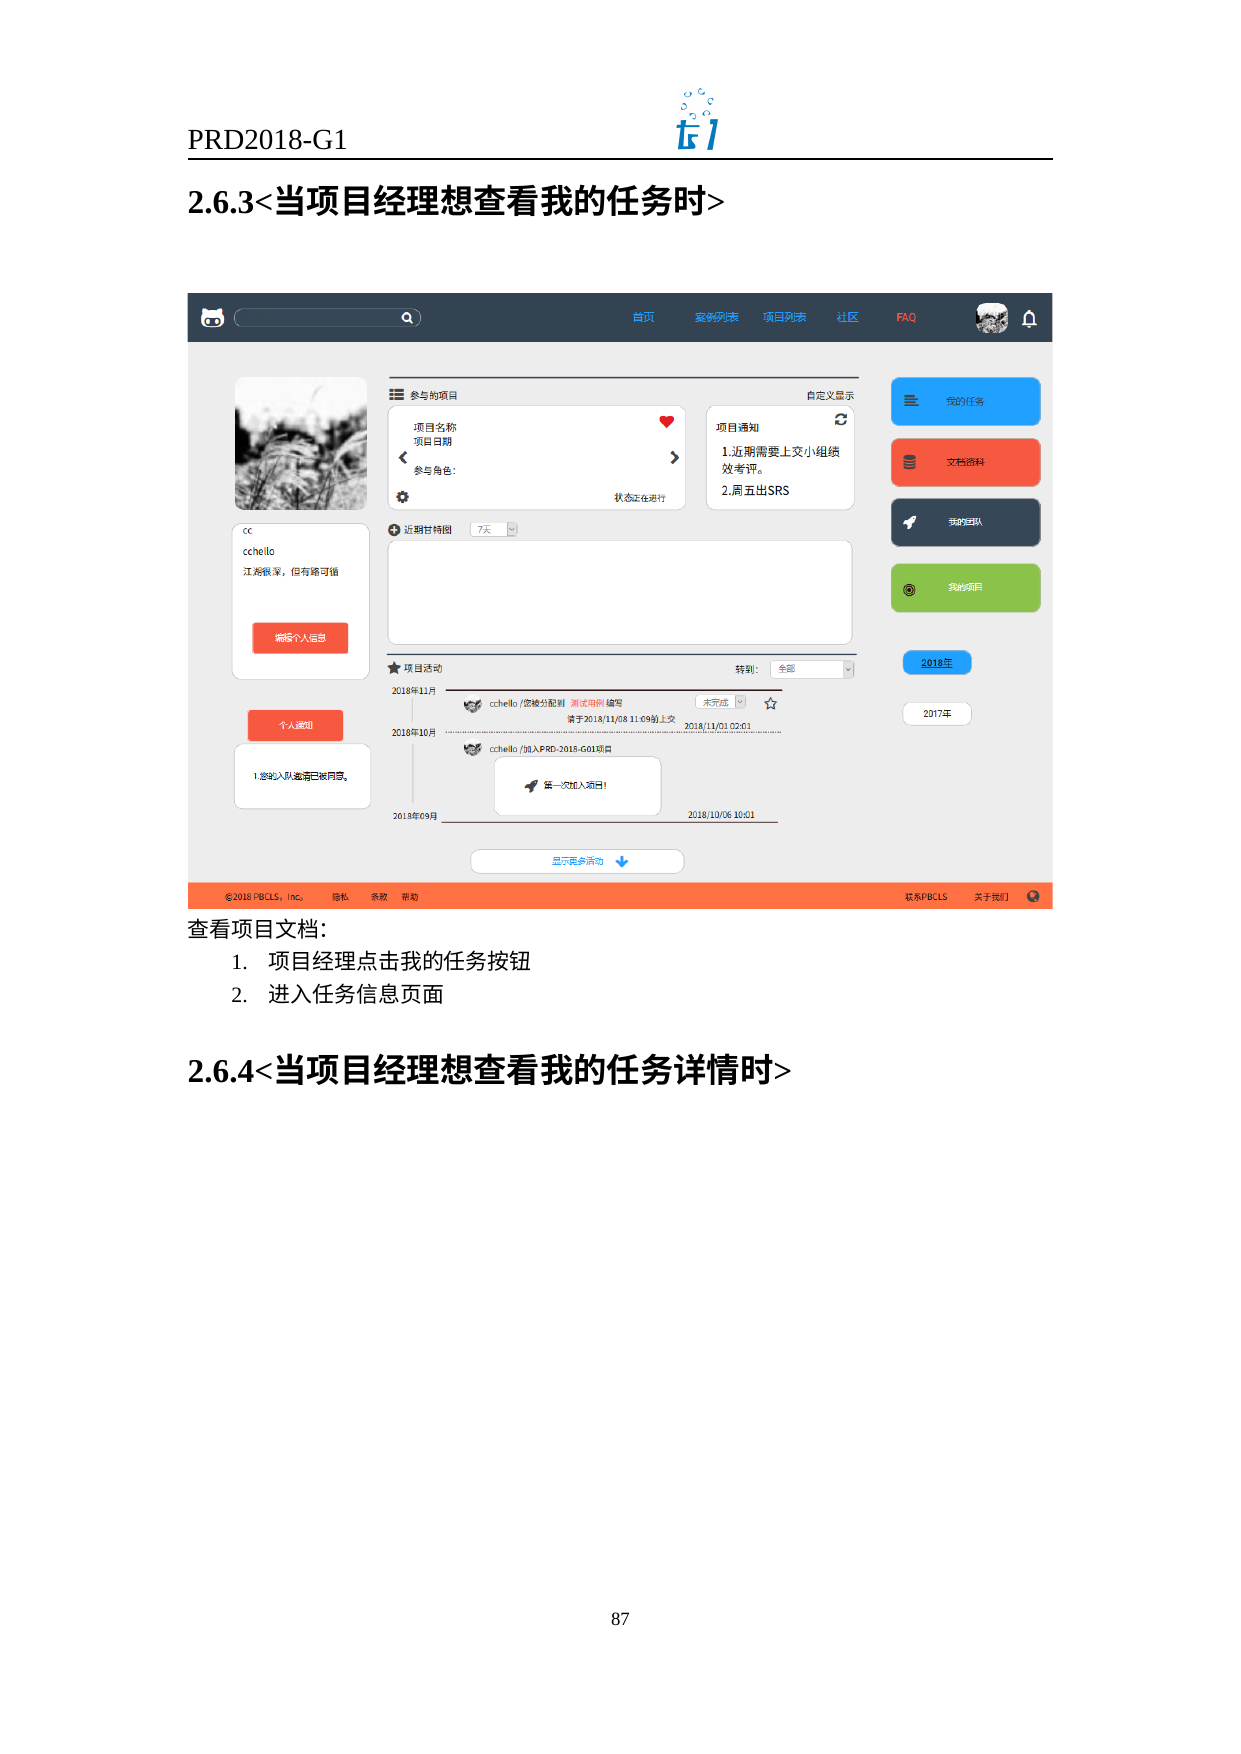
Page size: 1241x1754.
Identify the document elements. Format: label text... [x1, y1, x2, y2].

list 进入任务信息页面 [231, 976, 1053, 1009]
picture [676, 88, 719, 150]
list 项目经理点击我的任务按钮 [231, 944, 1053, 976]
subtitle 2.6.4<当项目经理想查看我的任务详情时> [187, 1036, 1053, 1101]
subtitle 2.6.3<当项目经理想查看我的任务时> [187, 167, 1053, 232]
text 查看项目文档： [187, 911, 1053, 944]
picture [187, 293, 1053, 909]
